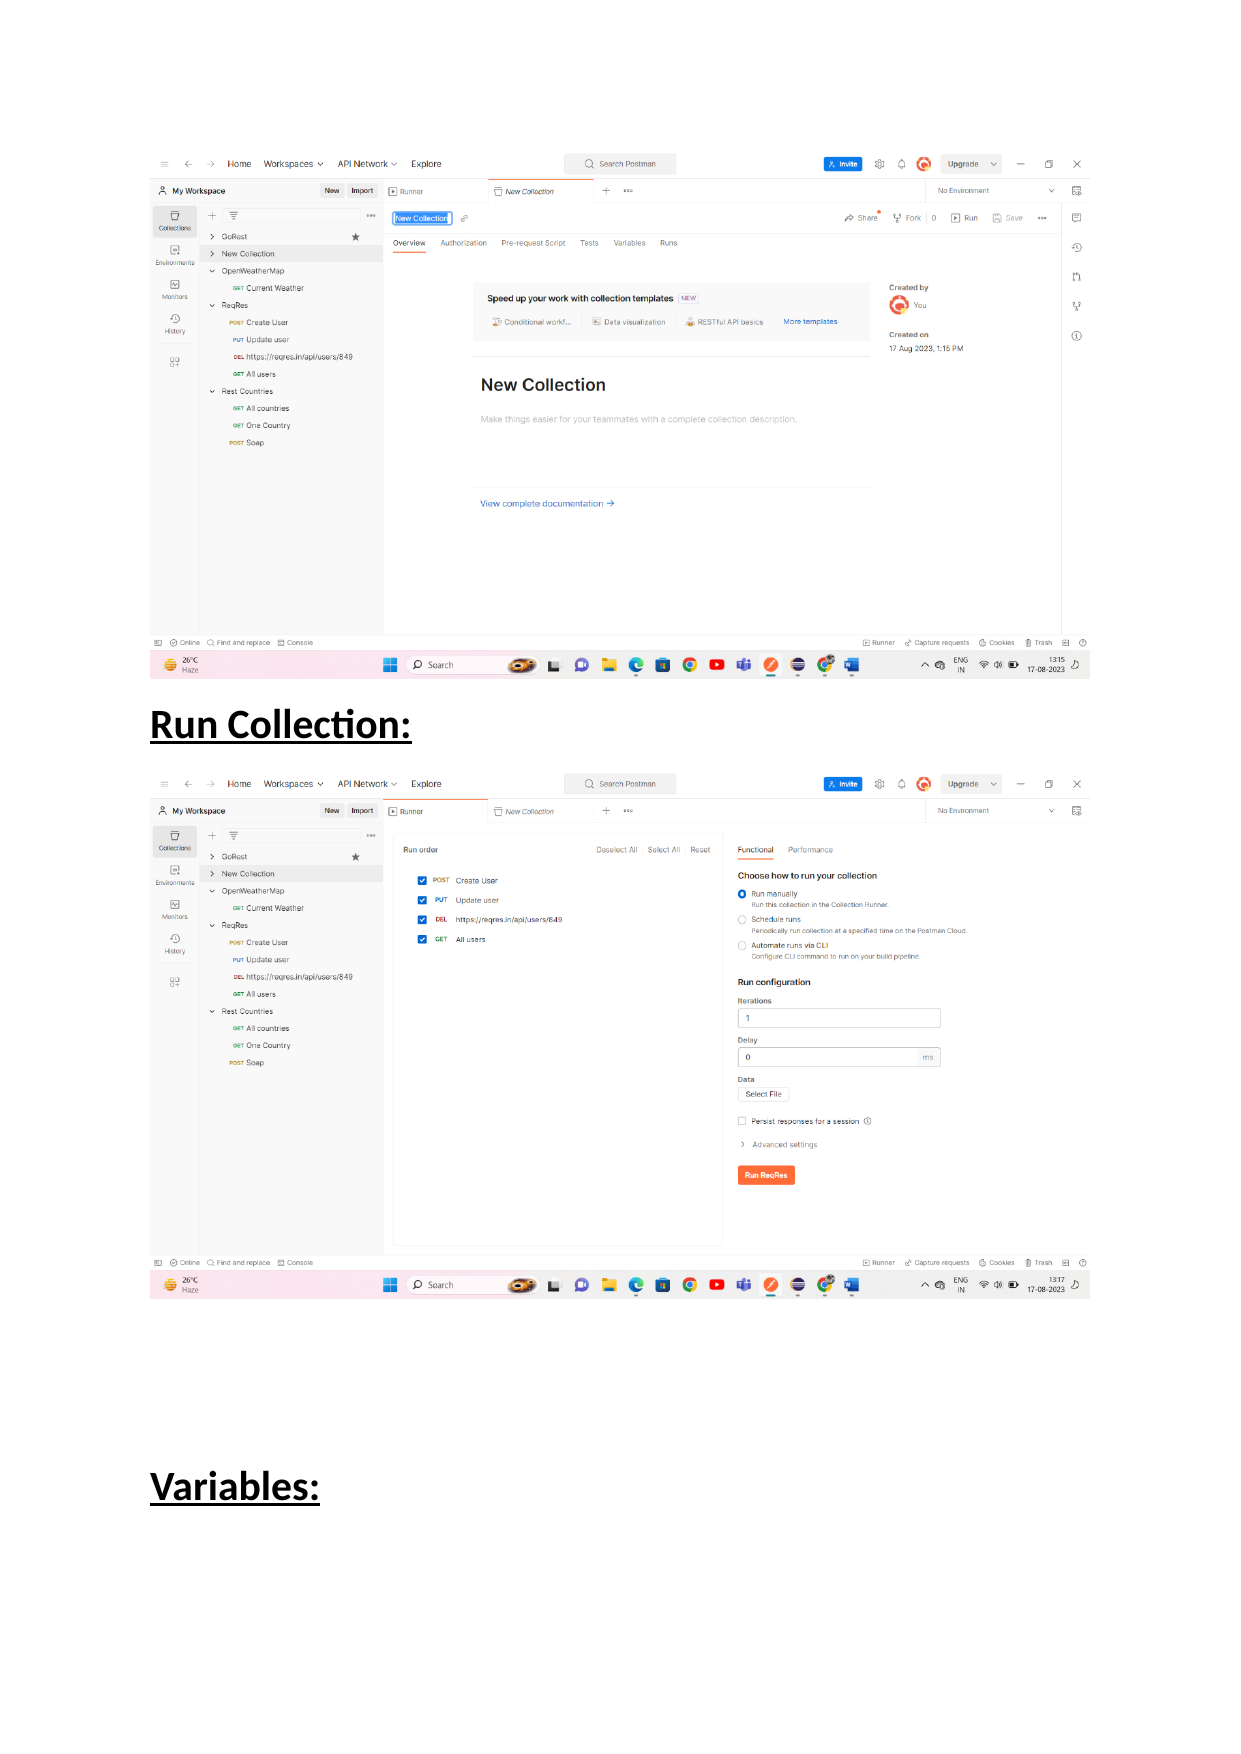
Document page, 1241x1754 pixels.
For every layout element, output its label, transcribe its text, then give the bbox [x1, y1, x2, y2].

picture [150, 150, 1091, 679]
text Run Collection: [150, 698, 1090, 748]
text Variables: [150, 1460, 1090, 1511]
picture [150, 769, 1091, 1299]
